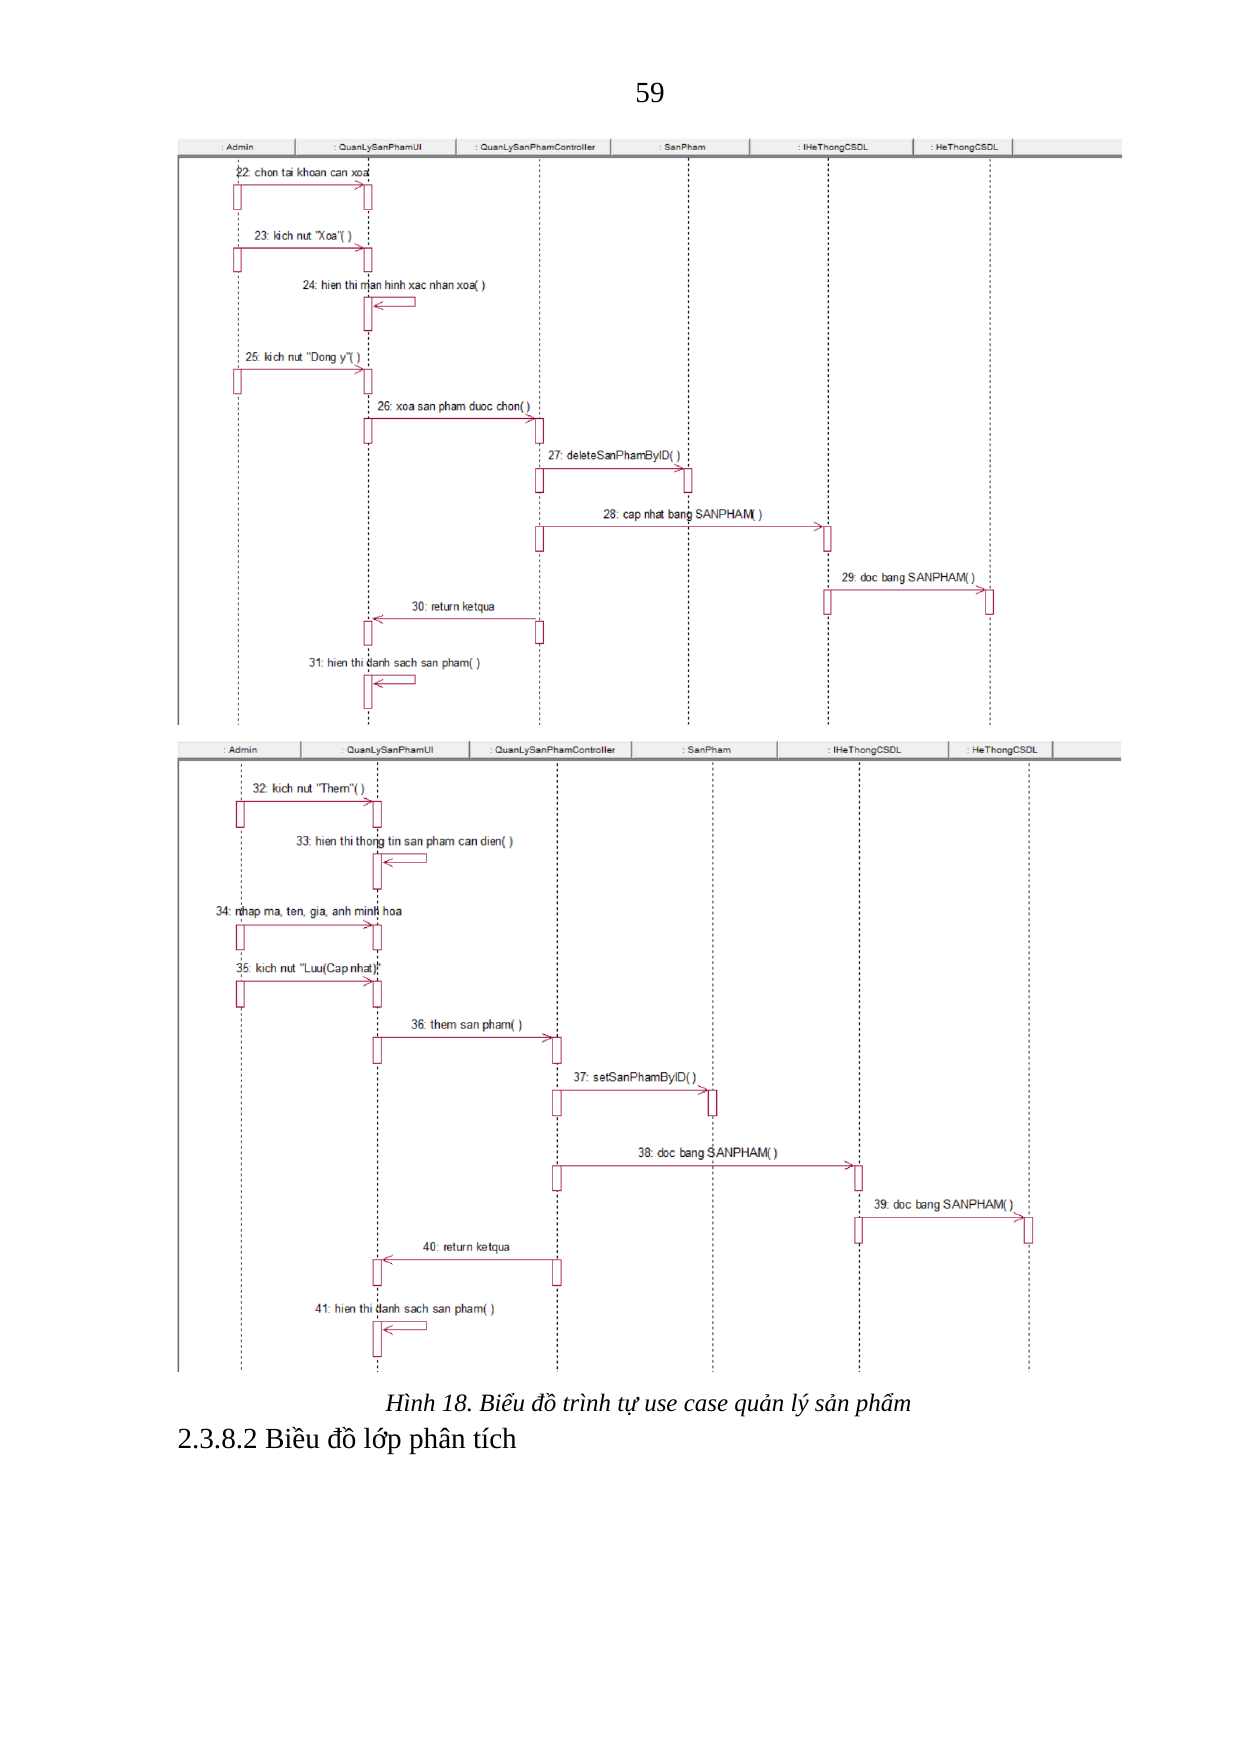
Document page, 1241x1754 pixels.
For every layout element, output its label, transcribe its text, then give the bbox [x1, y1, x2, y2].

text Hình 18. Biểu đồ trình tự use case quản lý sản phẩm [177, 1388, 1122, 1417]
picture [177, 741, 1122, 1372]
text 2.3.8.2 Biều đồ lớp phân tích [177, 1421, 1122, 1454]
picture [177, 138, 1123, 725]
